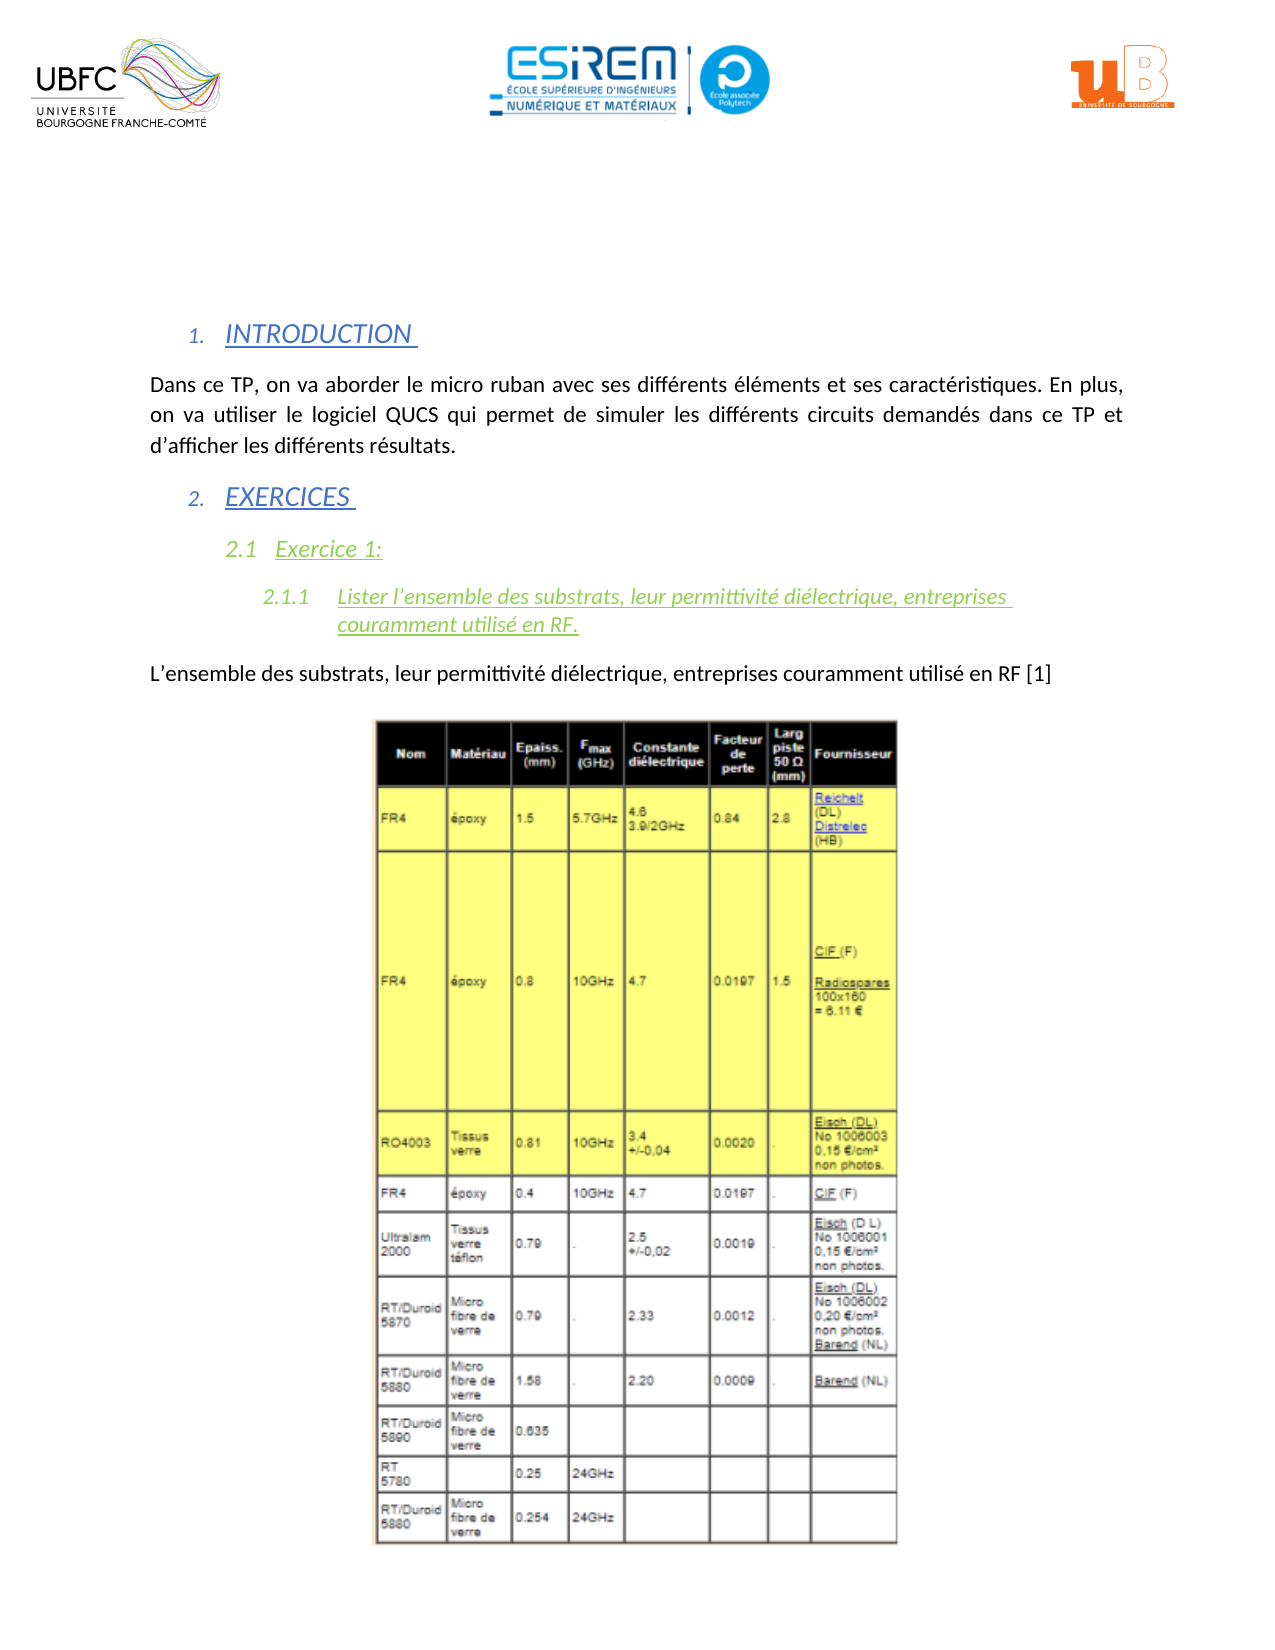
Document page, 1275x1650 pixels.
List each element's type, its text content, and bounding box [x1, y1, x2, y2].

list Exercice 1: [225, 533, 1125, 563]
picture [31, 38, 220, 127]
picture [1061, 33, 1179, 117]
text L’ensemble des substrats, leur permittivité diélectrique, entreprises couramment utilisé en RF [1] [150, 659, 1125, 687]
picture [482, 32, 774, 124]
list INTRODUCTION [187, 315, 1125, 351]
list Lister l’ensemble des substrats, leur permittivité diélectrique, entreprises couramment utilisé en RF. [262, 582, 1125, 638]
text Dans ce TP, on va aborder le micro ruban avec ses différents éléments et ses caractéristiques. En plus, on va utiliser le logiciel QUCS qui permet de simuler les différents circuits demandés dans ce TP et d’afficher les différents résultats. [150, 370, 1125, 459]
picture [371, 718, 904, 1547]
list EXERCICES [187, 478, 1125, 513]
